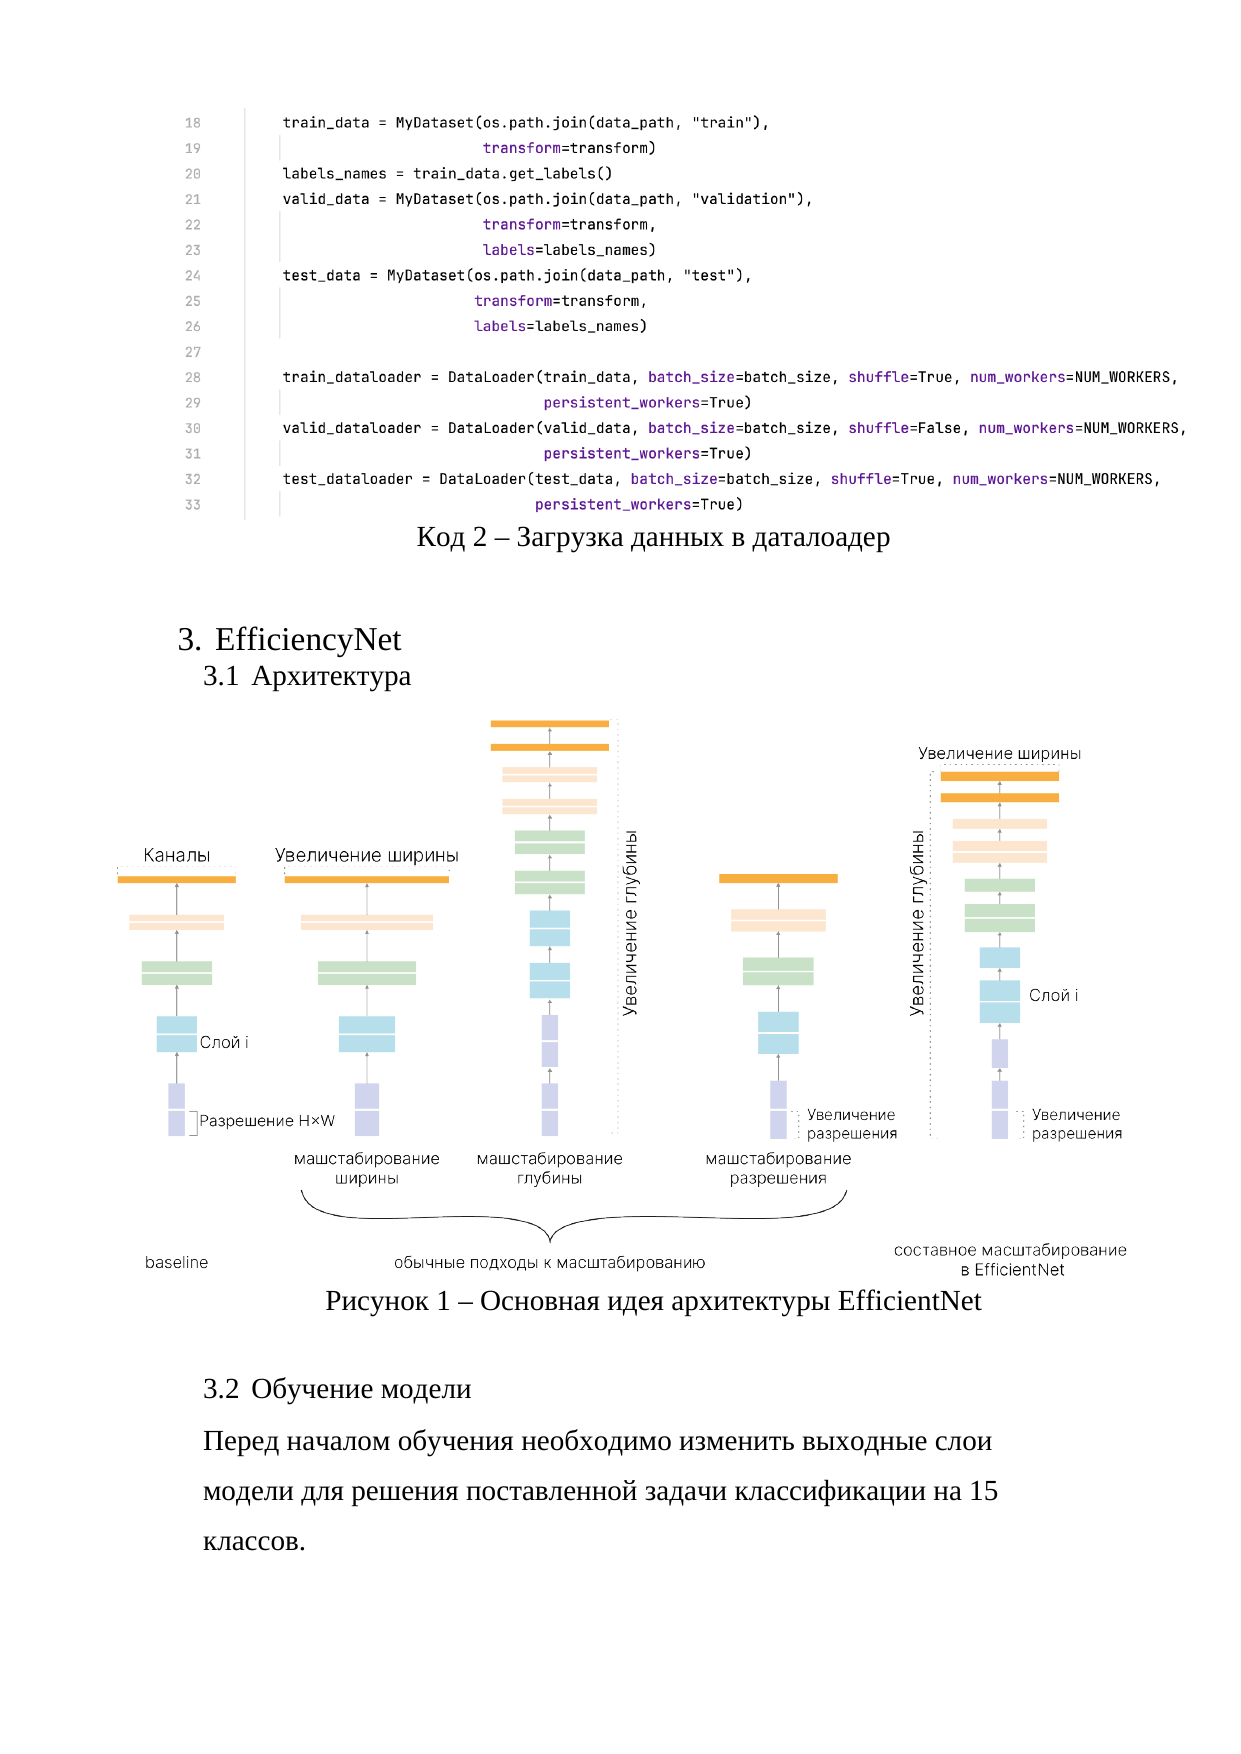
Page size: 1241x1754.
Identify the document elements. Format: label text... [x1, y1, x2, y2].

text Код 2 – Загрузка данных в даталоадер [144, 519, 1163, 553]
list Архитектура [203, 658, 1074, 692]
picture [114, 716, 1134, 1283]
text Перед началом обучения необходимо изменить выходные слои модели для решения поставленной задачи классификации на 15 классов. [203, 1423, 1074, 1557]
text Рисунок 1 – Основная идея архитектуры EfficientNet [144, 1283, 1163, 1317]
list Обучение модели [203, 1372, 1074, 1405]
picture [169, 108, 1189, 520]
subtitle EfficiencyNet [177, 619, 1163, 658]
